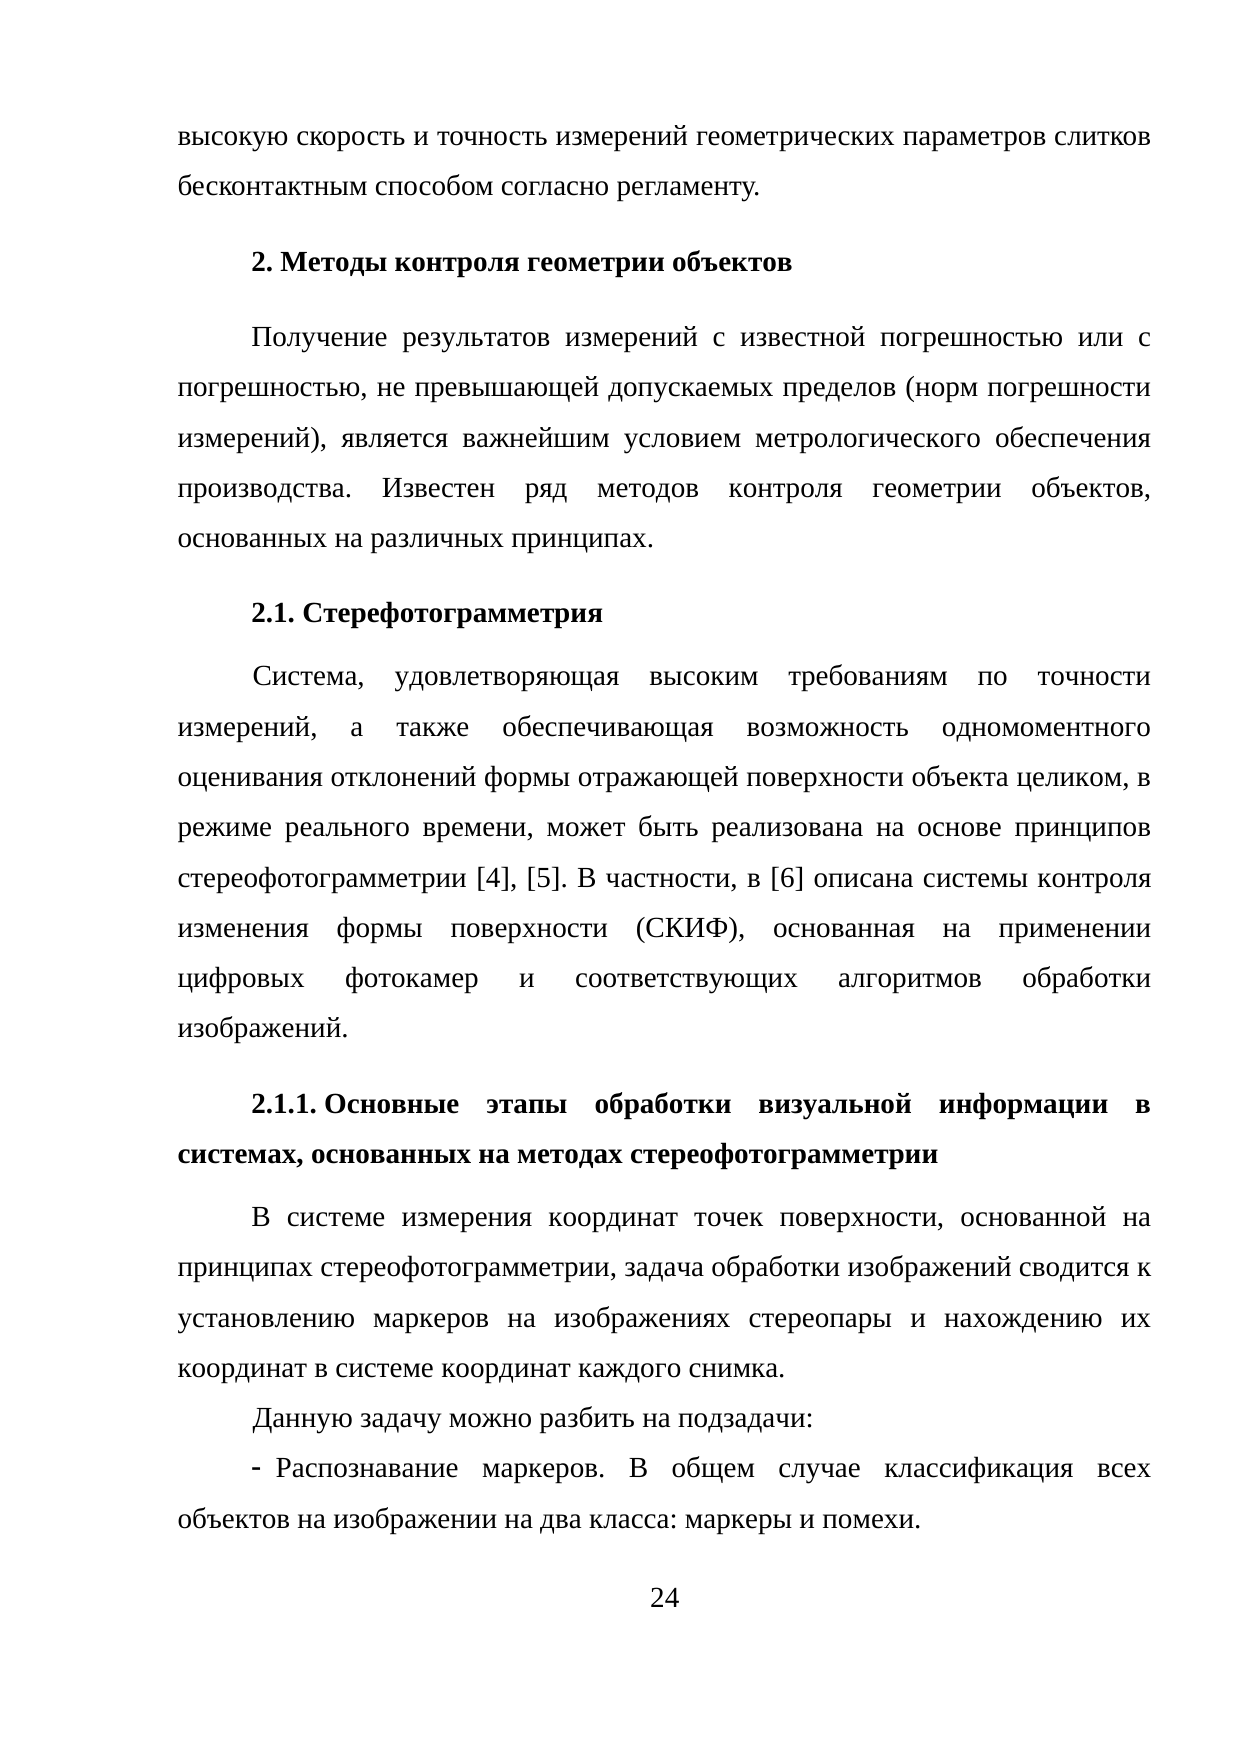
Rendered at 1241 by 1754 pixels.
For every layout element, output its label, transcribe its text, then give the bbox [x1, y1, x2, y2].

text В системе измерения координат точек поверхности, основанной на принципах стереофотограмметрии, задача обработки изображений сводится к установлению маркеров на изображениях стереопары и нахождению их координат в системе координат каждого снимка. [177, 1199, 1152, 1383]
subtitle Стерефотограмметрия [177, 596, 1152, 629]
subtitle Методы контроля геометрии объектов [177, 244, 1152, 277]
subtitle Основные этапы обработки визуальной информации в системах, основанных на методах стереофотограмметрии [177, 1086, 1152, 1170]
text Распознавание маркеров. В общем случае классификация всех объектов на изображении на два класса: маркеры и помехи. [177, 1451, 1152, 1534]
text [177, 118, 1152, 202]
text Данную задачу можно разбить на подзадачи: [177, 1400, 1152, 1434]
text Система, удовлетворяющая высоким требованиям по точности измерений, а также обеспечивающая возможность одномоментного оценивания отклонений формы отражающей поверхности объекта целиком, в режиме реального времени, может быть реализована на основе принципов стереофотограмметрии , . В частности, в описана системы контроля изменения формы поверхности (СКИФ), основанная на применении цифровых фотокамер и соответствующих алгоритмов обработки изображений. [177, 658, 1152, 1044]
text Получение результатов измерений с известной погрешностью или с погрешностью, не превышающей допускаемых пределов (норм погрешности измерений), является важнейшим условием метрологического обеспечения производства. Известен ряд методов контроля геометрии объектов, основанных на различных принципах. [177, 319, 1152, 554]
